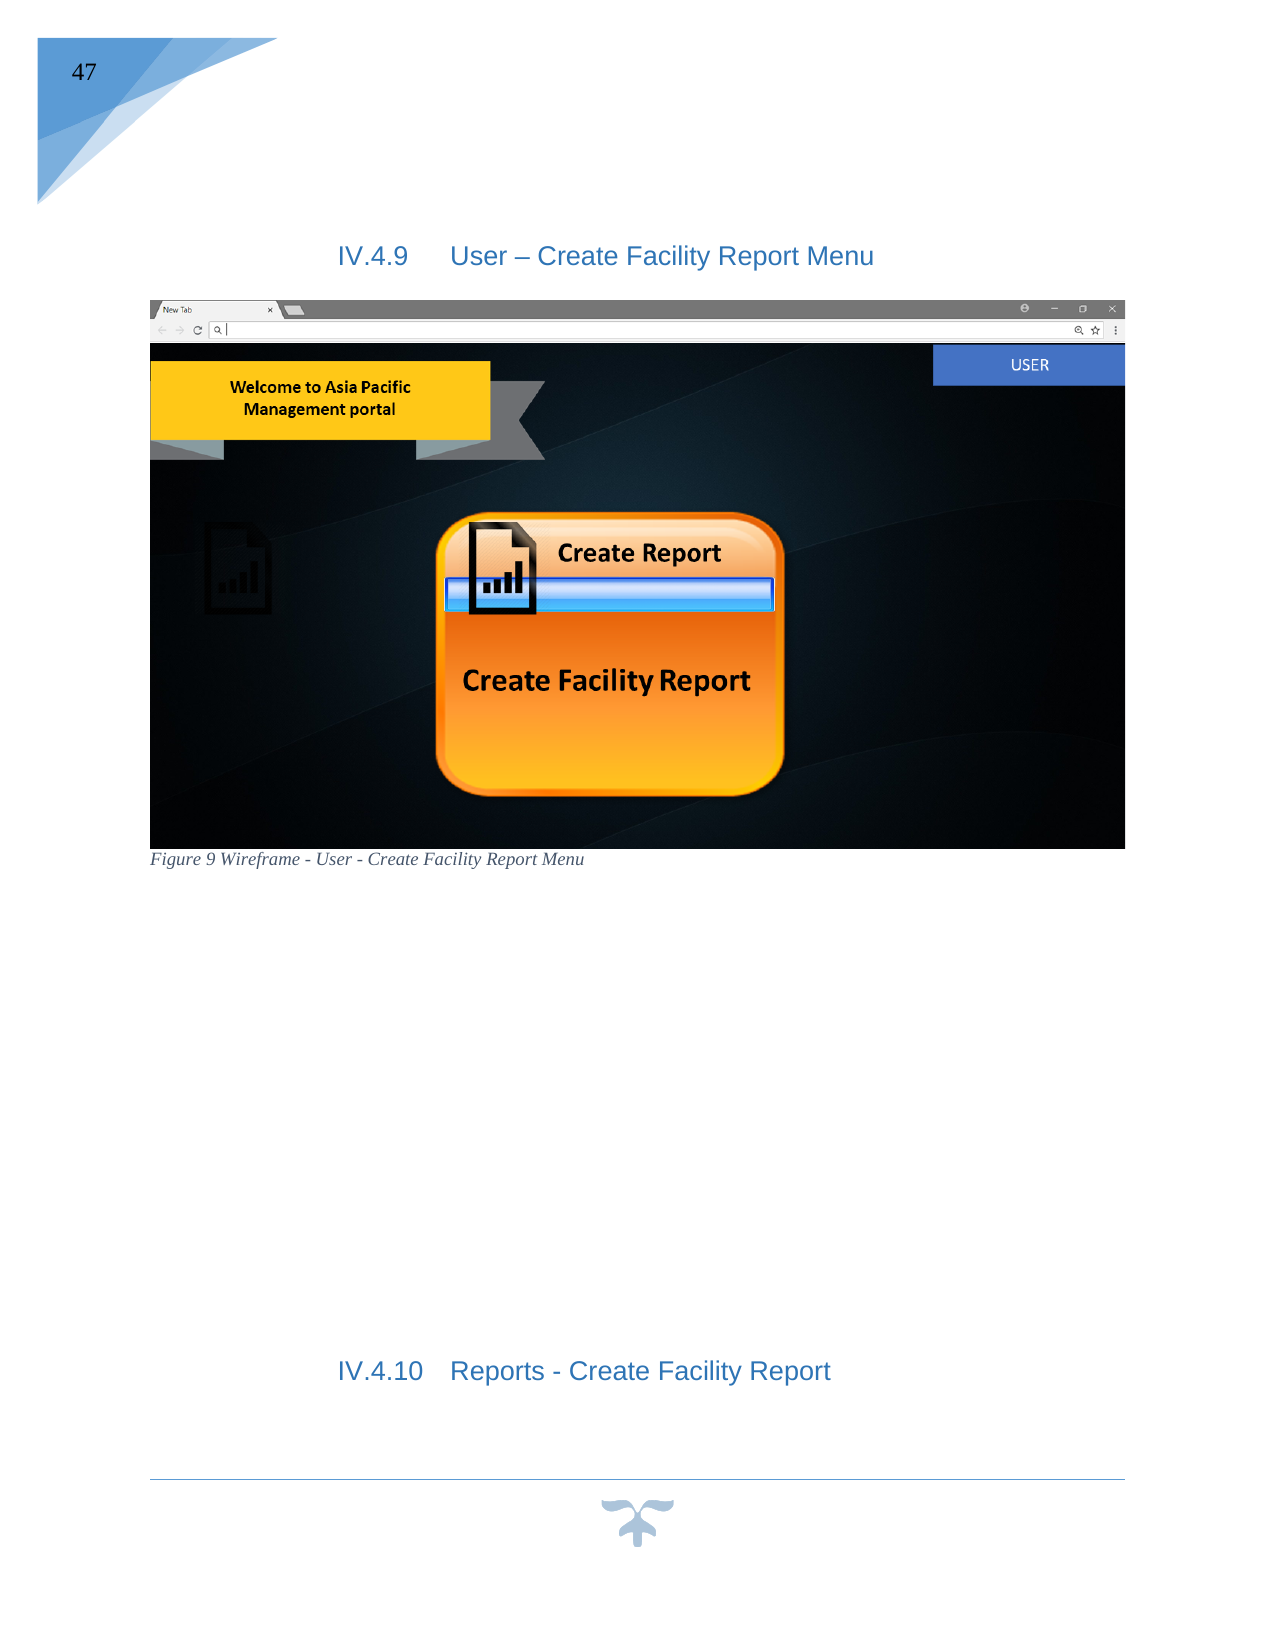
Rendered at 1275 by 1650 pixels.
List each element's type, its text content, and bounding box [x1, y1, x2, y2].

subtitle User – Create Facility Report Menu [337, 240, 1125, 272]
subtitle Reports - Create Facility Report [337, 1355, 1125, 1386]
picture [37, 37, 279, 206]
picture [150, 300, 1125, 849]
text Figure 9 Wireframe - User - Create Facility Report Menu [150, 849, 1125, 870]
